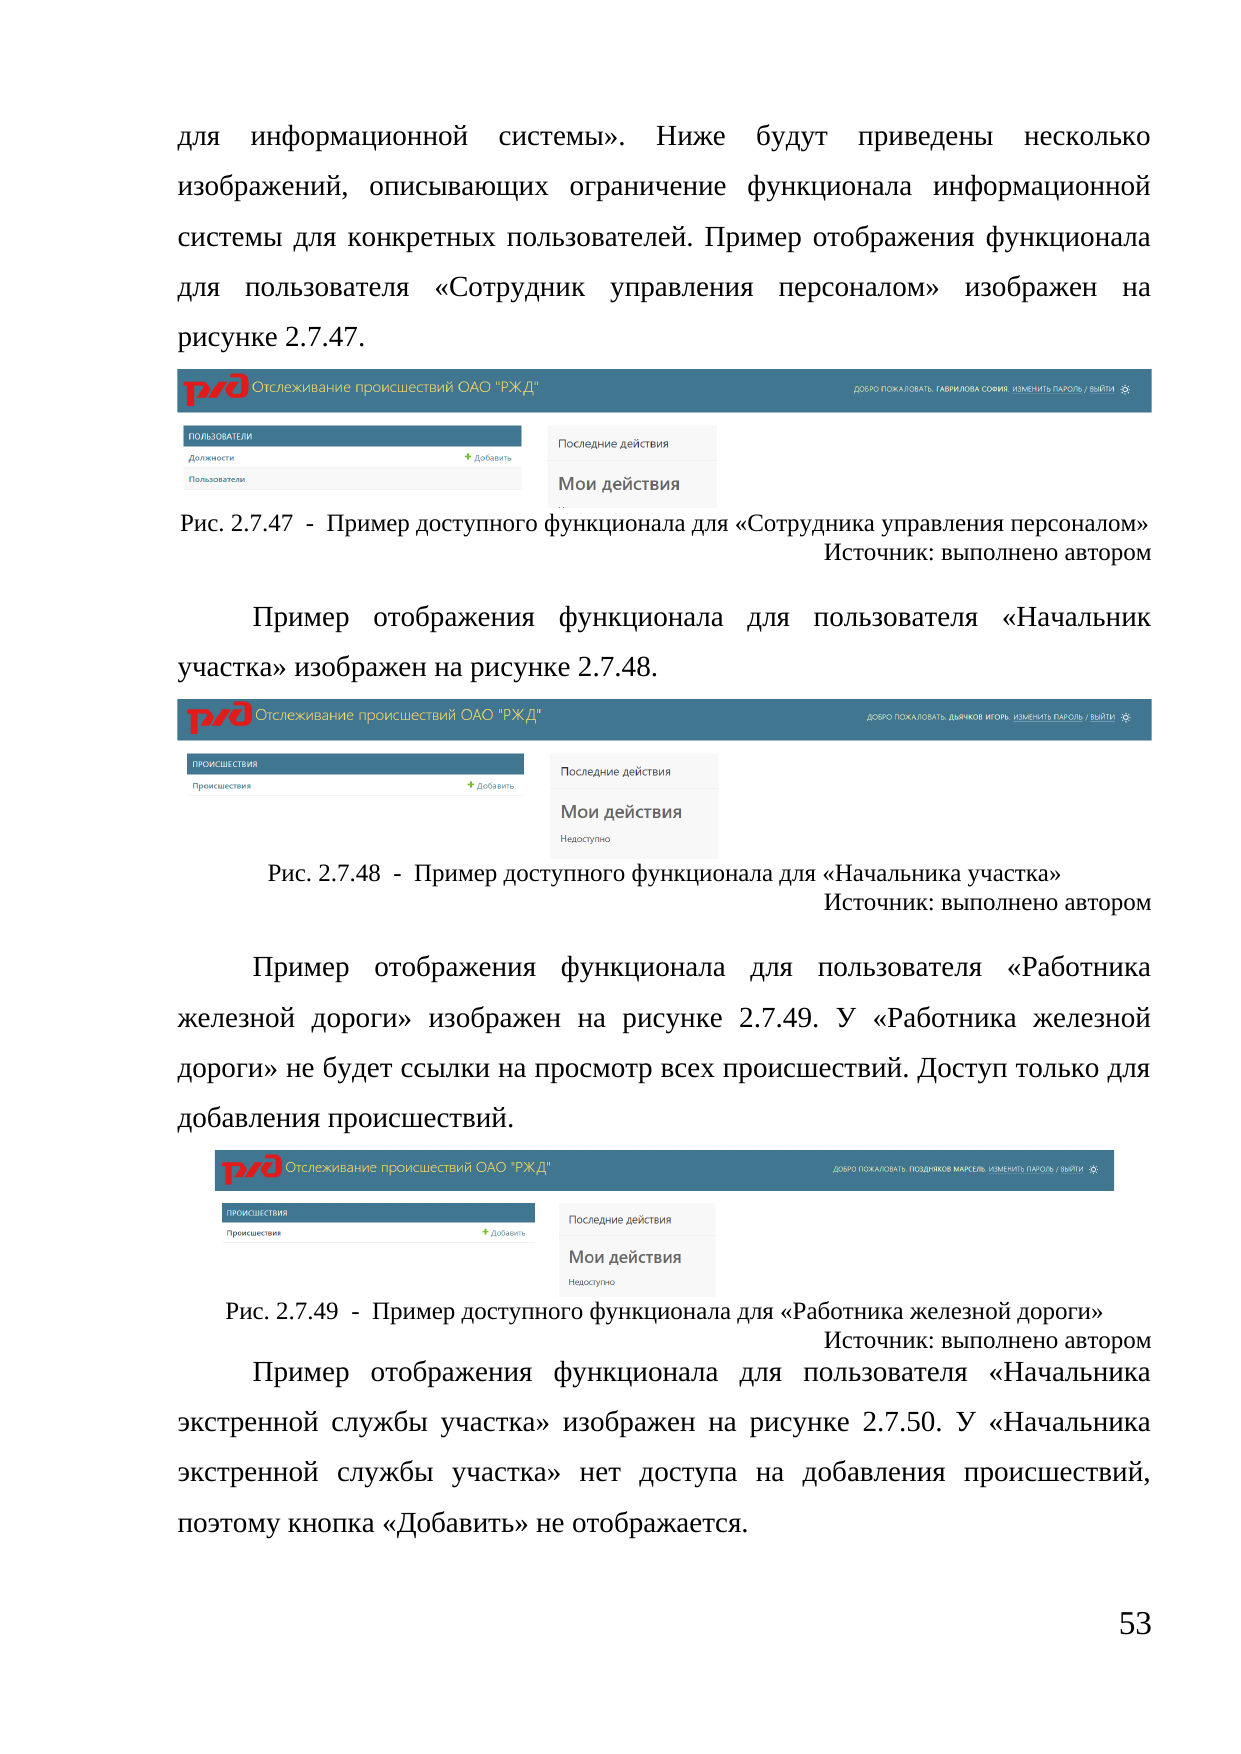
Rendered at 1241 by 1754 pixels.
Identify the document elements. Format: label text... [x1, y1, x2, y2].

text Пример отображения функционала для пользователя «Начальник участка» изображен на рисунке 2.7.48. [177, 599, 1152, 683]
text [177, 118, 1152, 353]
text Рис. 2.7.49 - Пример доступного функционала для «Работника железной дороги» [177, 1296, 1152, 1325]
text Рис. 2.7.48 - Пример доступного функционала для «Начальника участка» [177, 859, 1152, 887]
text Источник: выполнено автором [177, 537, 1152, 566]
picture [177, 369, 1152, 508]
picture [214, 1150, 1115, 1297]
text Источник: выполнено автором [177, 1325, 1152, 1354]
picture [177, 699, 1152, 859]
text Пример отображения функционала для пользователя «Начальника экстренной службы участка» изображен на рисунке 2.7.50. У «Начальника экстренной службы участка» нет доступа на добавления происшествий, поэтому кнопка «Добавить» не отображается. [177, 1354, 1152, 1538]
text Рис. 2.7.47 - Пример доступного функционала для «Сотрудника управления персоналом» [177, 508, 1152, 537]
text Источник: выполнено автором [177, 887, 1152, 916]
text Пример отображения функционала для пользователя «Работника железной дороги» изображен на рисунке 2.7.49. У «Работника железной дороги» не будет ссылки на просмотр всех происшествий. Доступ только для добавления происшествий. [177, 949, 1152, 1134]
